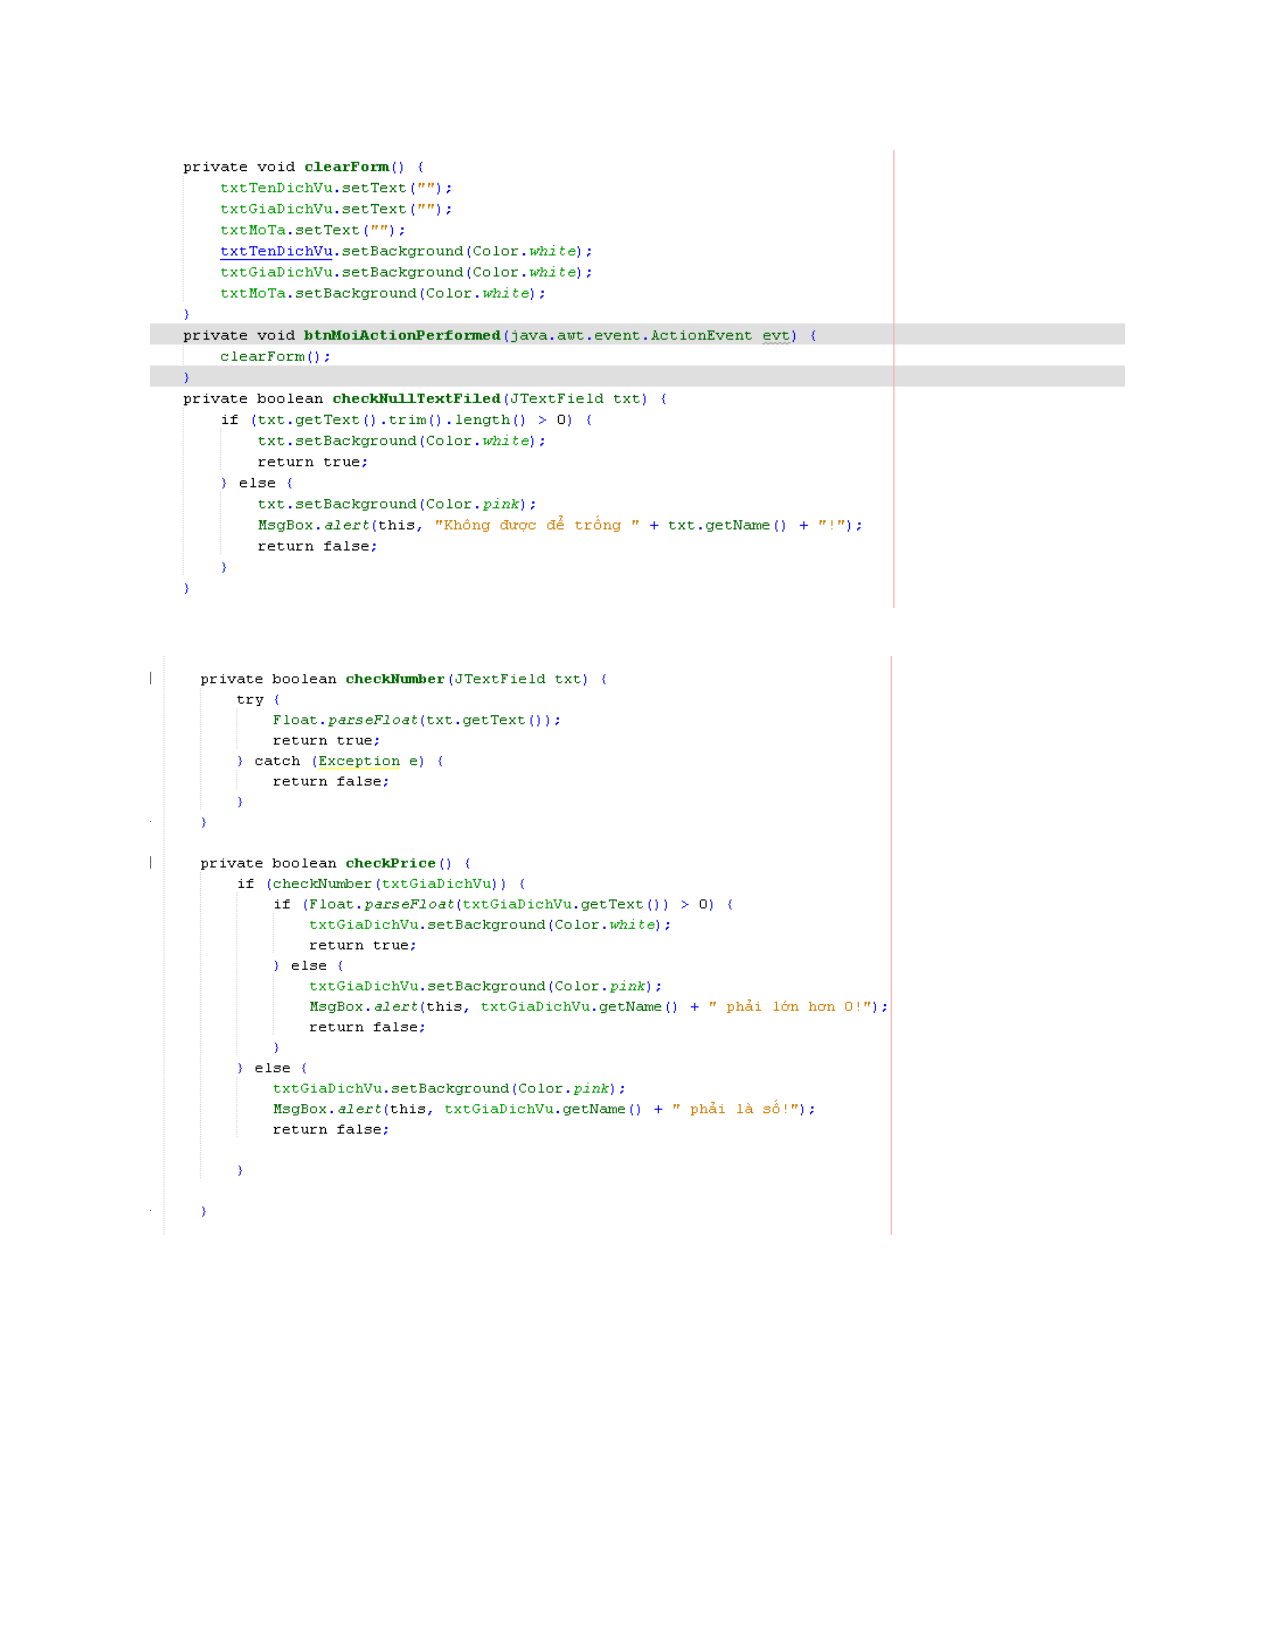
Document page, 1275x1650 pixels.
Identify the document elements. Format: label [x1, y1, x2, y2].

picture [150, 150, 1125, 608]
picture [150, 656, 1125, 1235]
